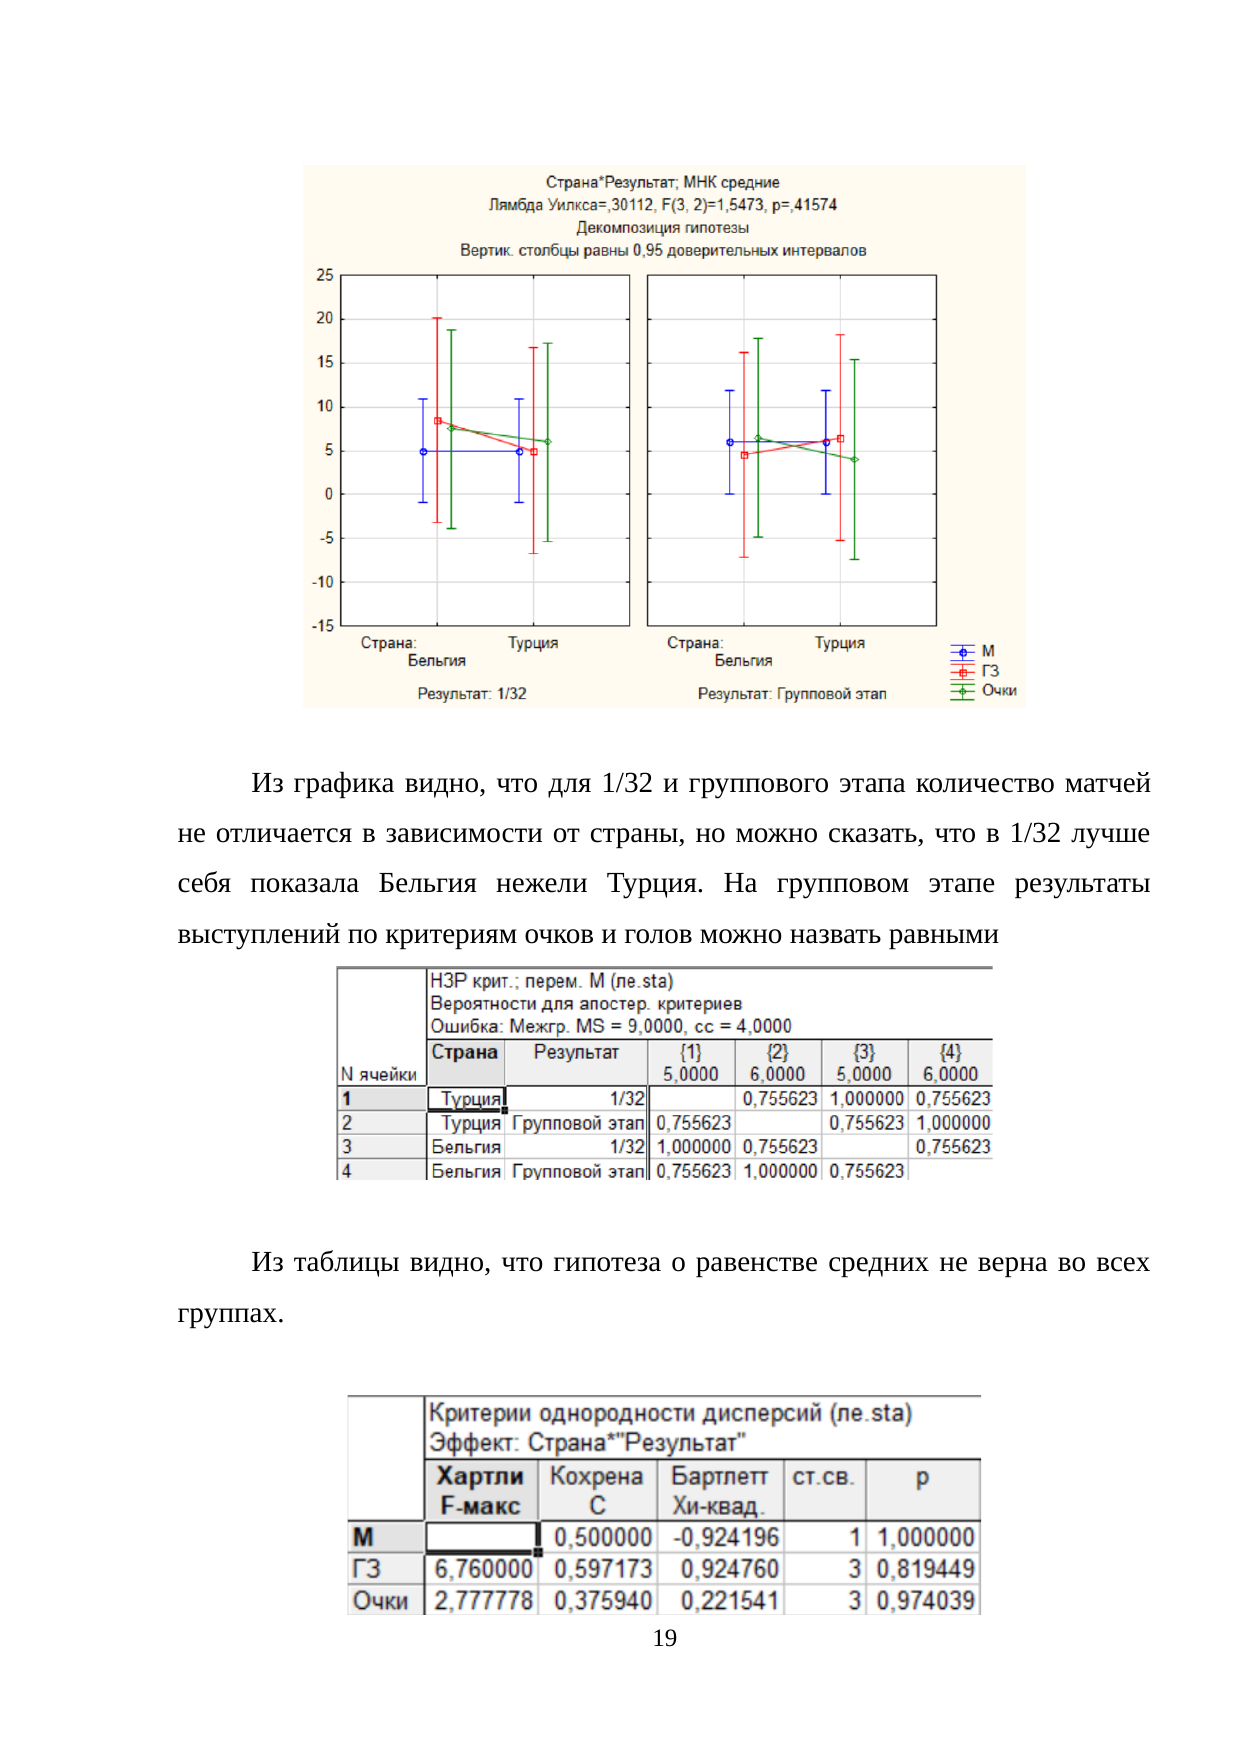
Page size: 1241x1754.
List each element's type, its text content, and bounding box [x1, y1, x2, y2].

picture [347, 1395, 982, 1615]
picture [303, 165, 1026, 708]
text Из таблицы видно, что гипотеза о равенстве средних не верна во всех группах. [177, 1244, 1152, 1328]
picture [336, 966, 993, 1180]
text Из графика видно, что для 1/32 и группового этапа количество матчей не отличается в зависимости от страны, но можно сказать, что в 1/32 лучше себя показала Бельгия нежели Турция. На групповом этапе результаты выступлений по критериям очков и голов можно назвать равными [177, 765, 1152, 949]
